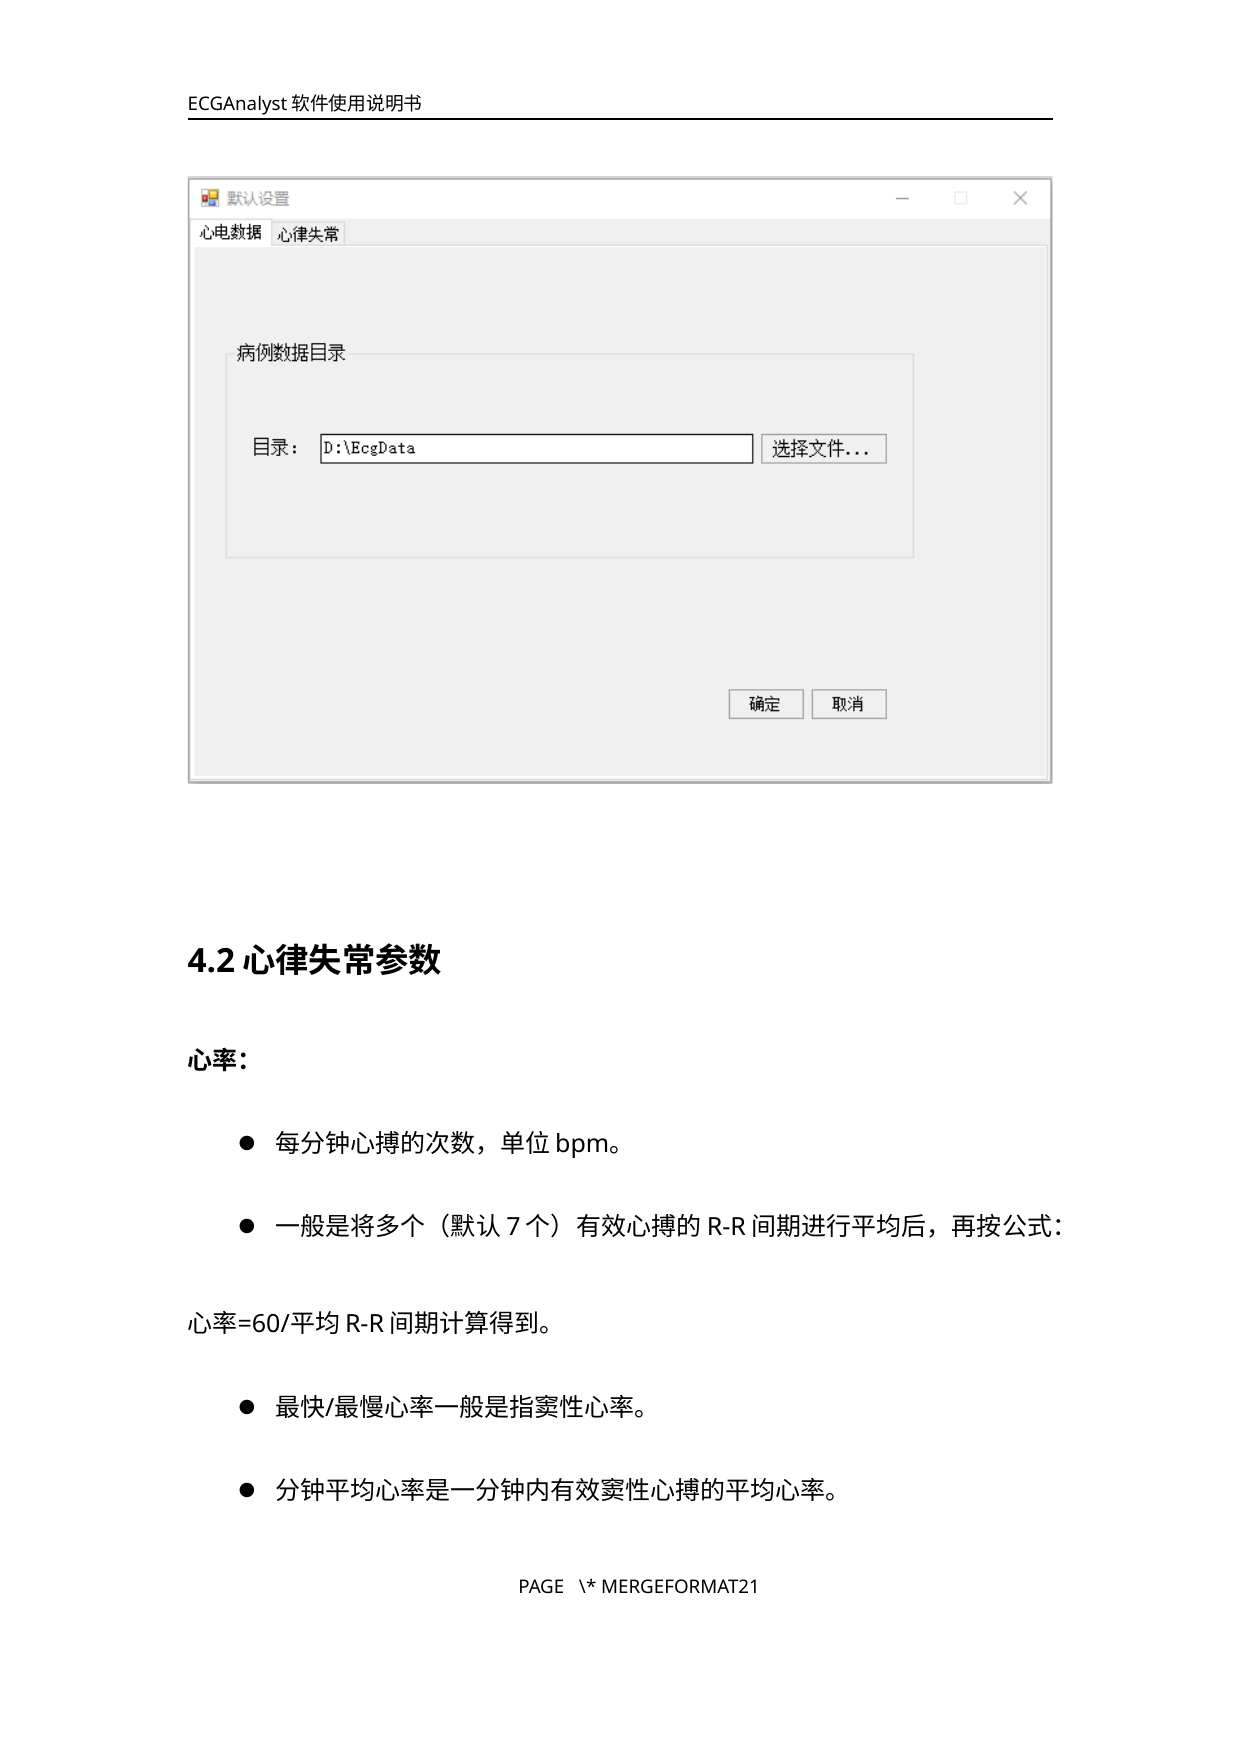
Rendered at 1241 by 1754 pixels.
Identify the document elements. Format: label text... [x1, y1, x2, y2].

text 心率： [187, 1026, 1053, 1091]
list 一般是将多个（默认7个）有效心搏的R-R间期进行平均后，再按公式：心率=60/平均R-R间期计算得到。 [187, 1192, 1053, 1354]
list 分钟平均心率是一分钟内有效窦性心搏的平均心率。 [187, 1456, 1053, 1521]
list 最快/最慢心率一般是指窦性心率。 [187, 1373, 1053, 1438]
picture [187, 176, 1053, 784]
subtitle 4.2心律失常参数 [187, 926, 1053, 991]
list 每分钟心搏的次数，单位bpm。 [187, 1109, 1053, 1174]
